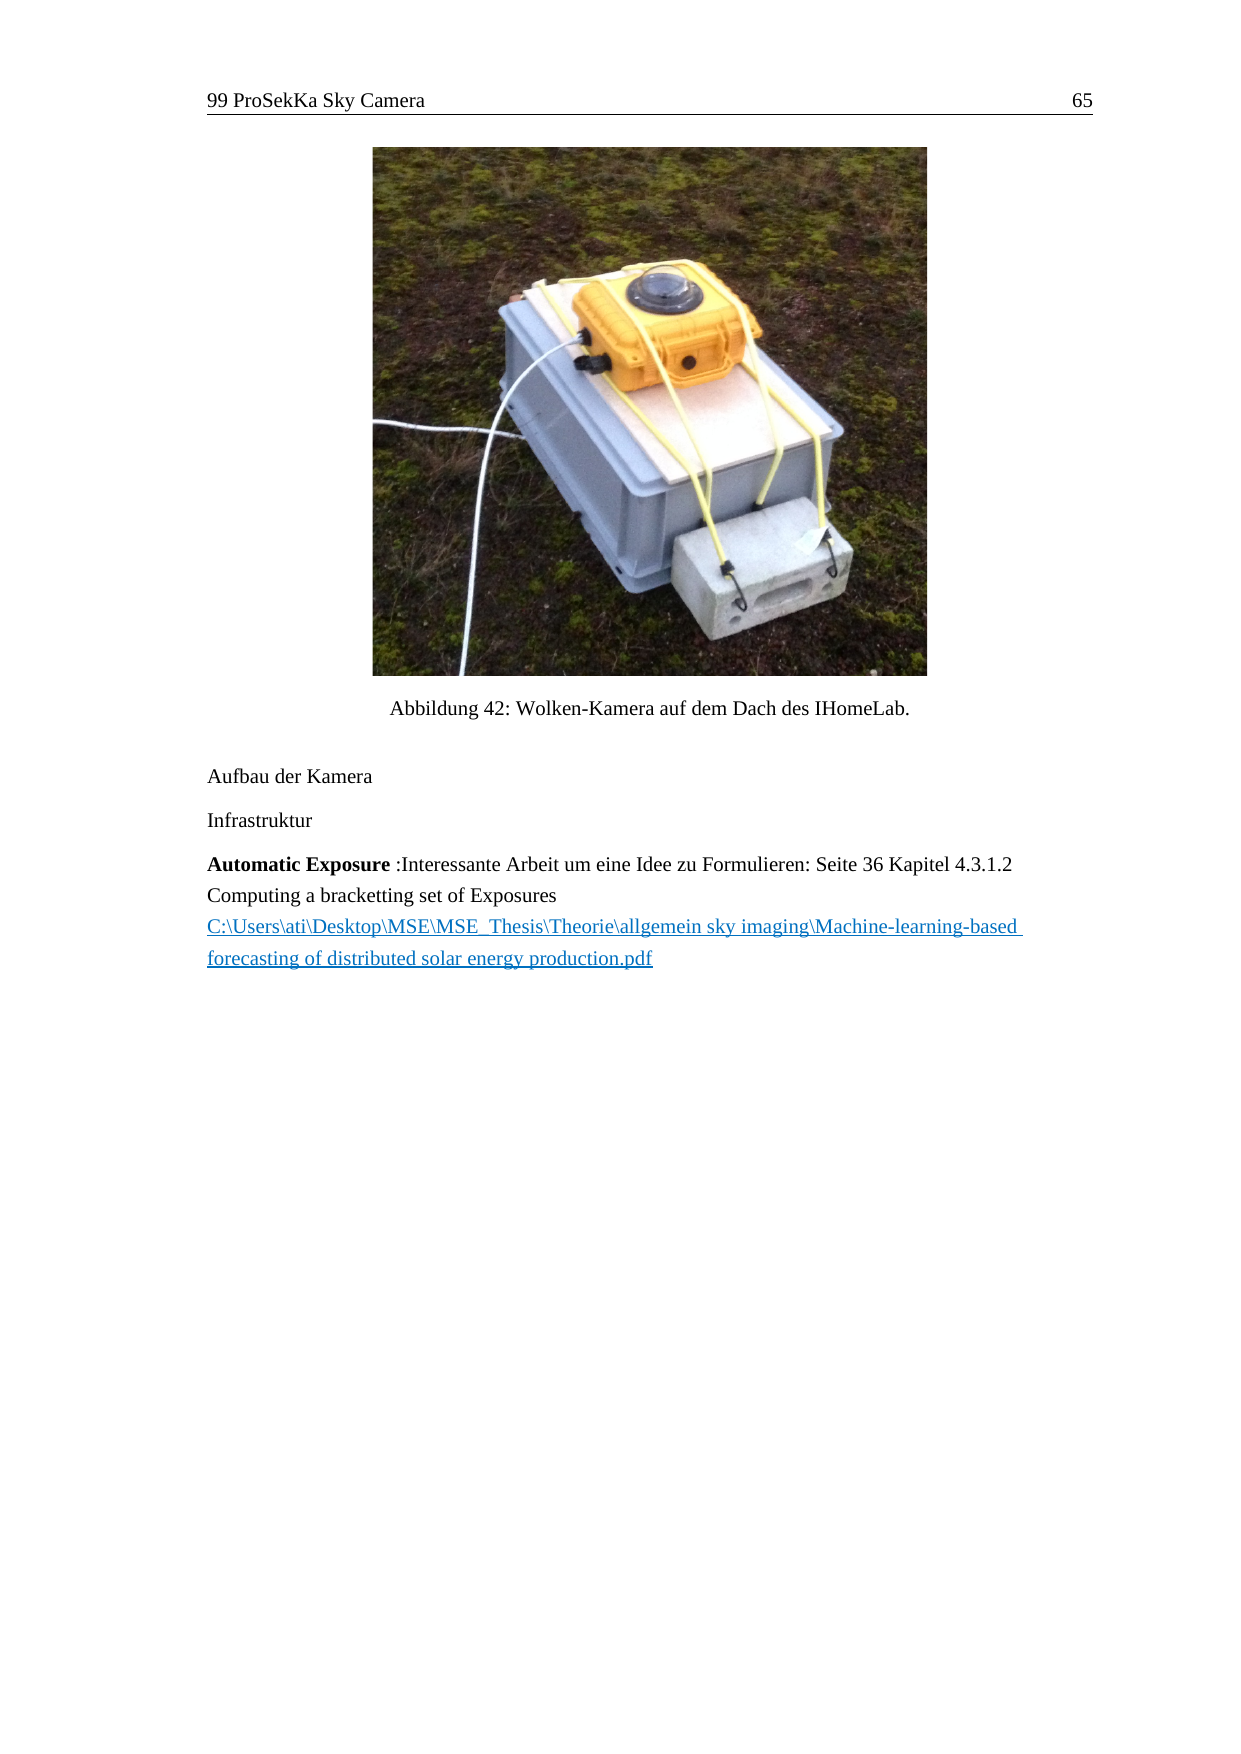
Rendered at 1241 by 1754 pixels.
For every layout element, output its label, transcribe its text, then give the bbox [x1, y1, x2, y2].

text Automatic Exposure :Interessante Arbeit um eine Idee zu Formulieren: Seite 36 Kapitel 4.3.1.2 Computing a bracketting set of Exposures C:\Users\ati\Desktop\MSE\MSE_Thesis\Theorie\allgemein sky imaging\Machine-learning-based forecasting of distributed solar energy production.pdf [207, 852, 1093, 970]
text Infrastruktur [207, 808, 1093, 832]
picture [372, 147, 928, 676]
text Abbildung 42: Wolken-Kamera auf dem Dach des IHomeLab. [207, 696, 1093, 720]
text Aufbau der Kamera [207, 764, 1093, 788]
